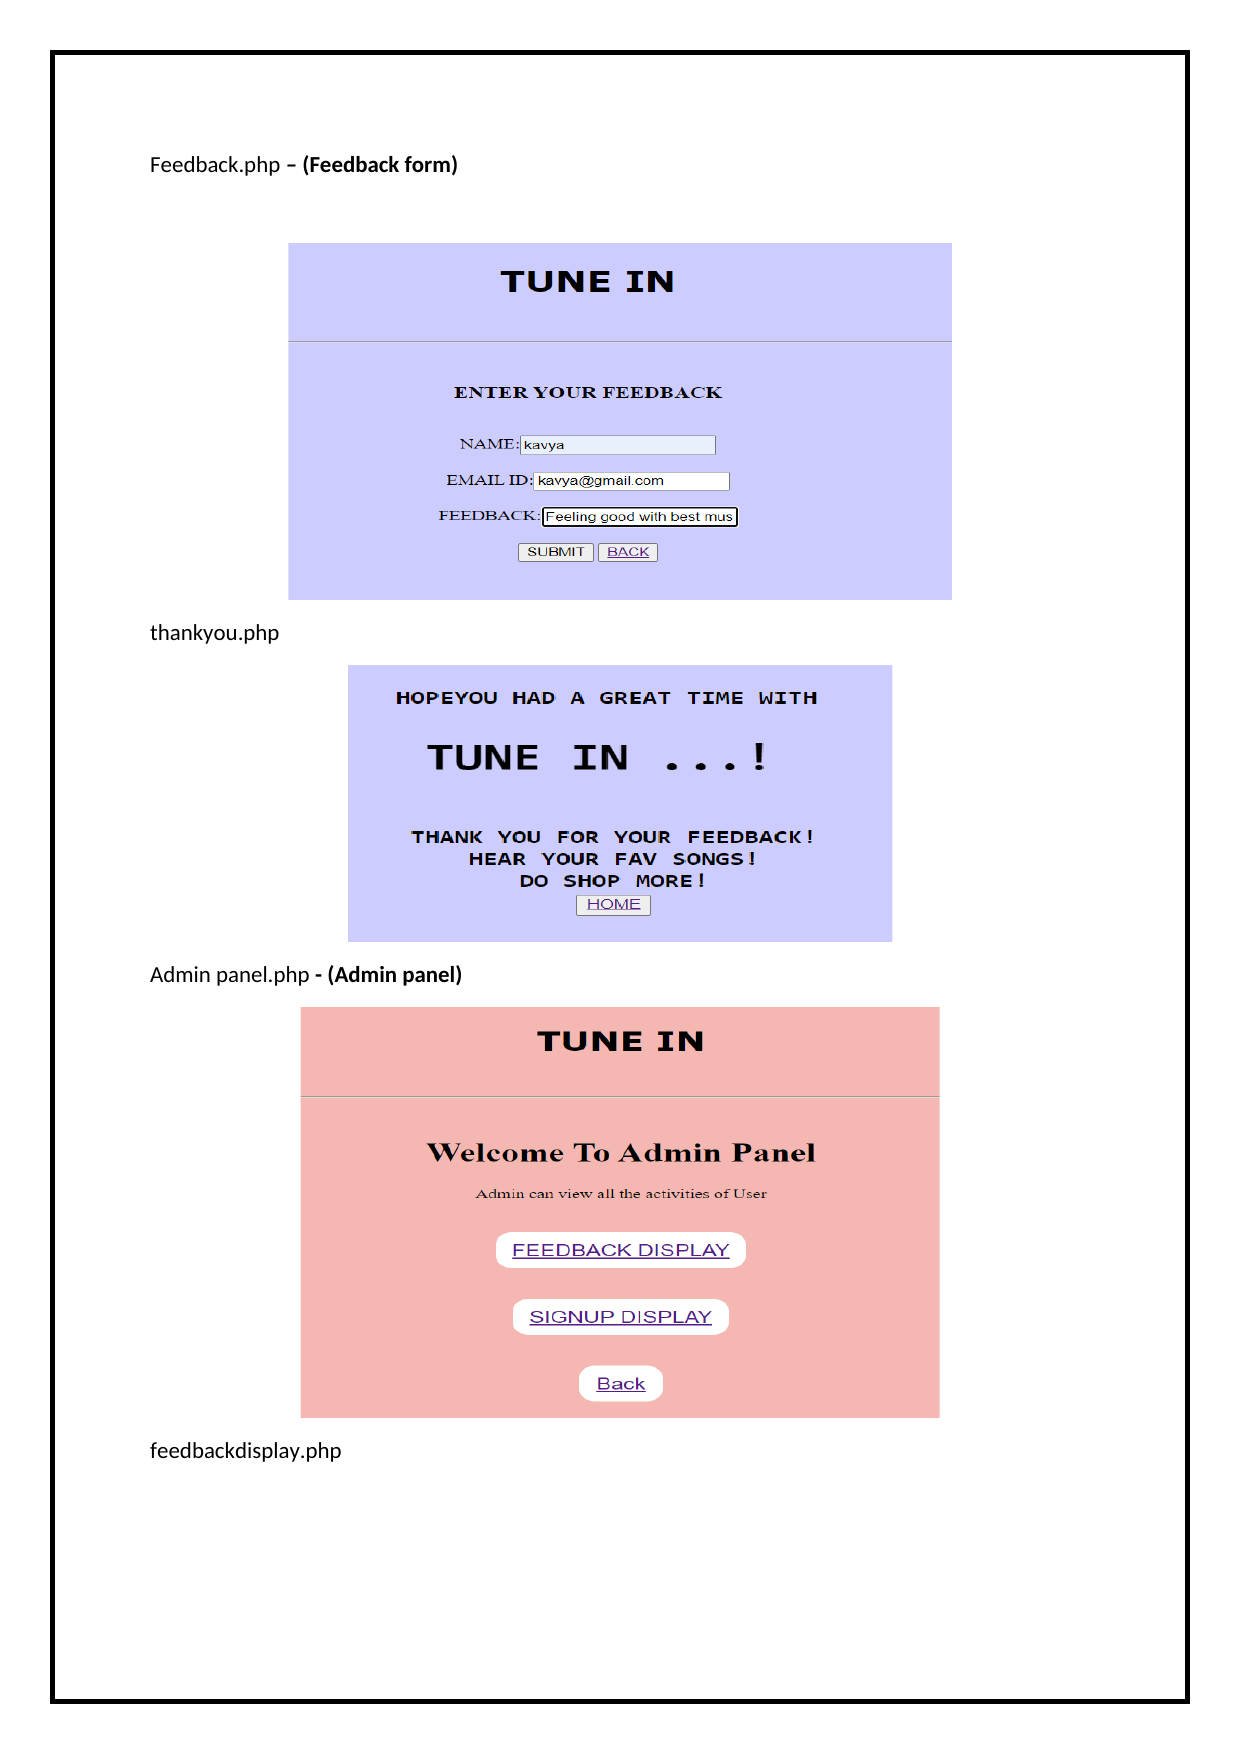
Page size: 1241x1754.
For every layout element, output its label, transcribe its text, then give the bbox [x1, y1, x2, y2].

text feedbackdisplay.php [150, 1436, 1090, 1464]
picture [348, 665, 893, 942]
text Admin panel.php - (Admin panel) [150, 960, 1090, 988]
picture [288, 243, 952, 600]
text thankyou.php [150, 618, 1090, 646]
text Feedback.php – (Feedback form) [150, 150, 1090, 178]
picture [300, 1007, 940, 1418]
